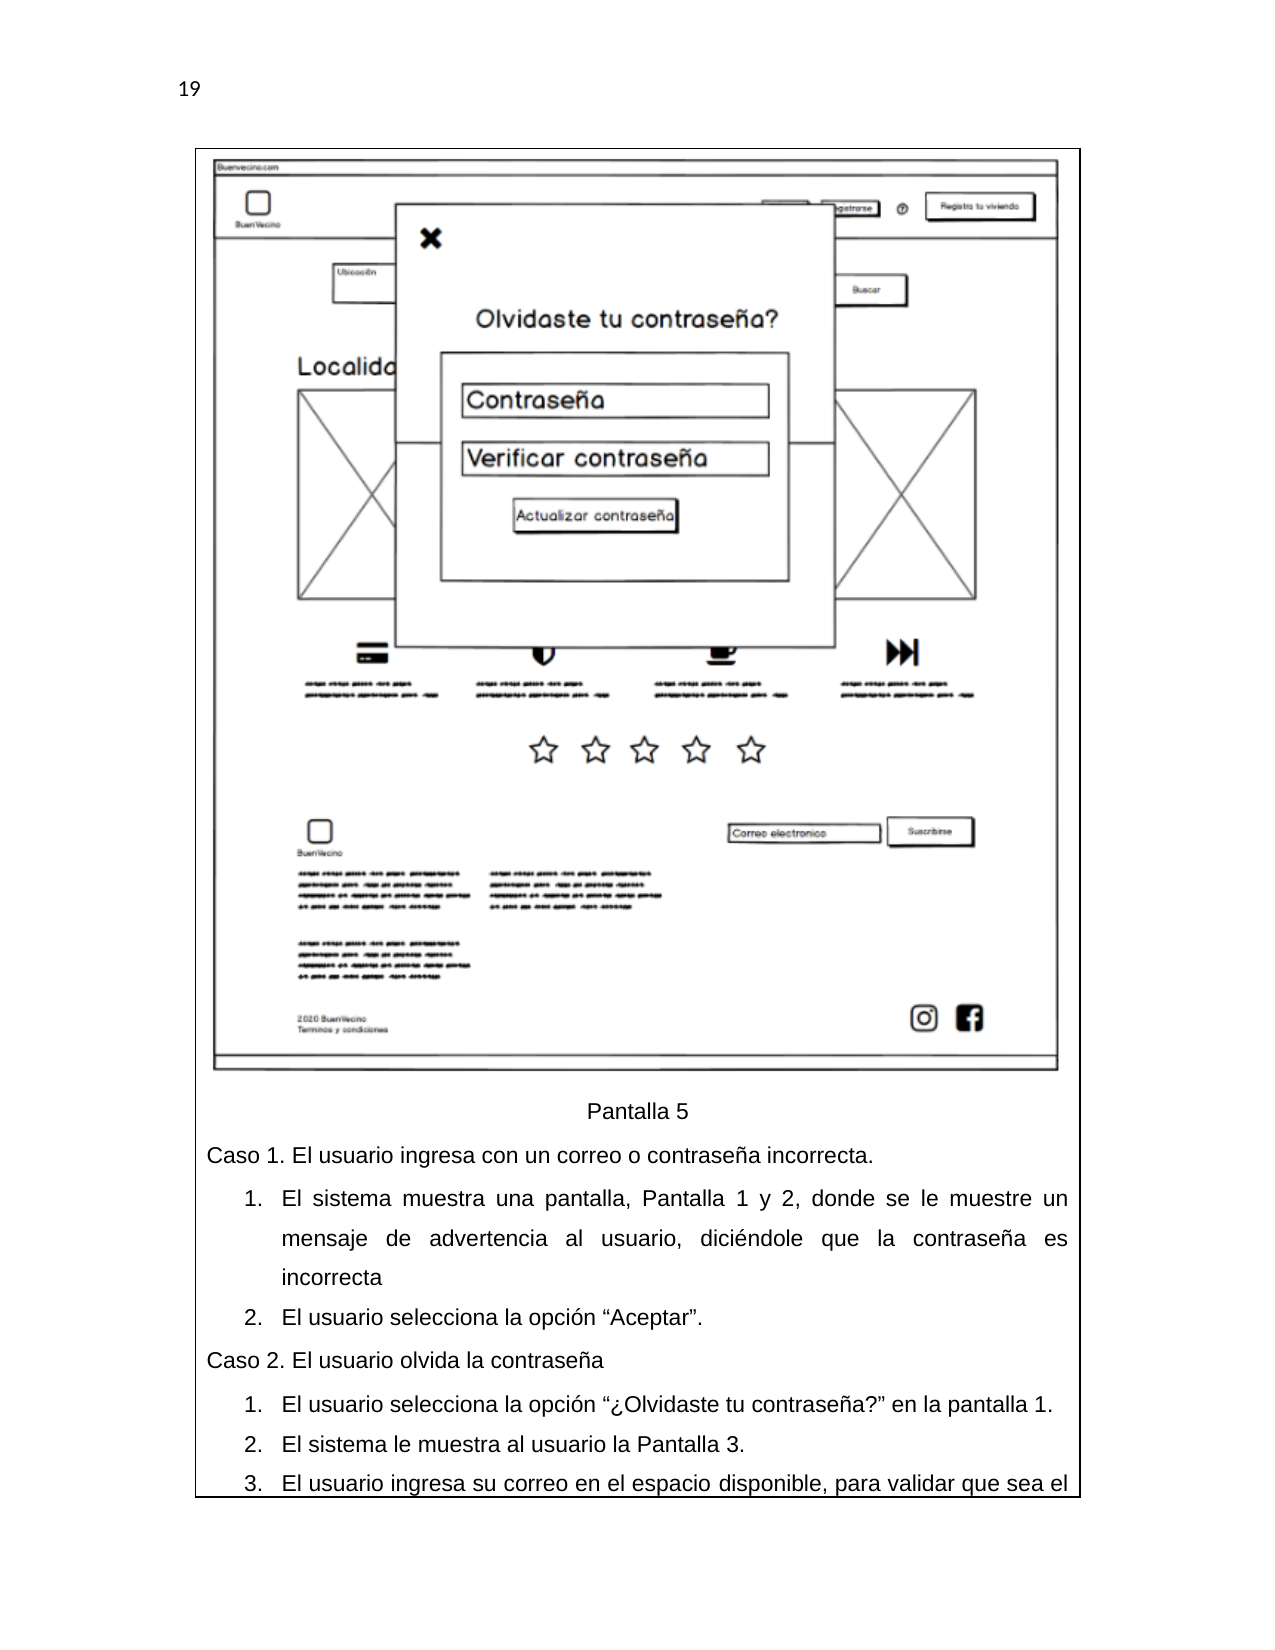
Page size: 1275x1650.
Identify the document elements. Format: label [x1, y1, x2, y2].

table_cell [196, 149, 1079, 1496]
picture [206, 152, 1069, 1080]
